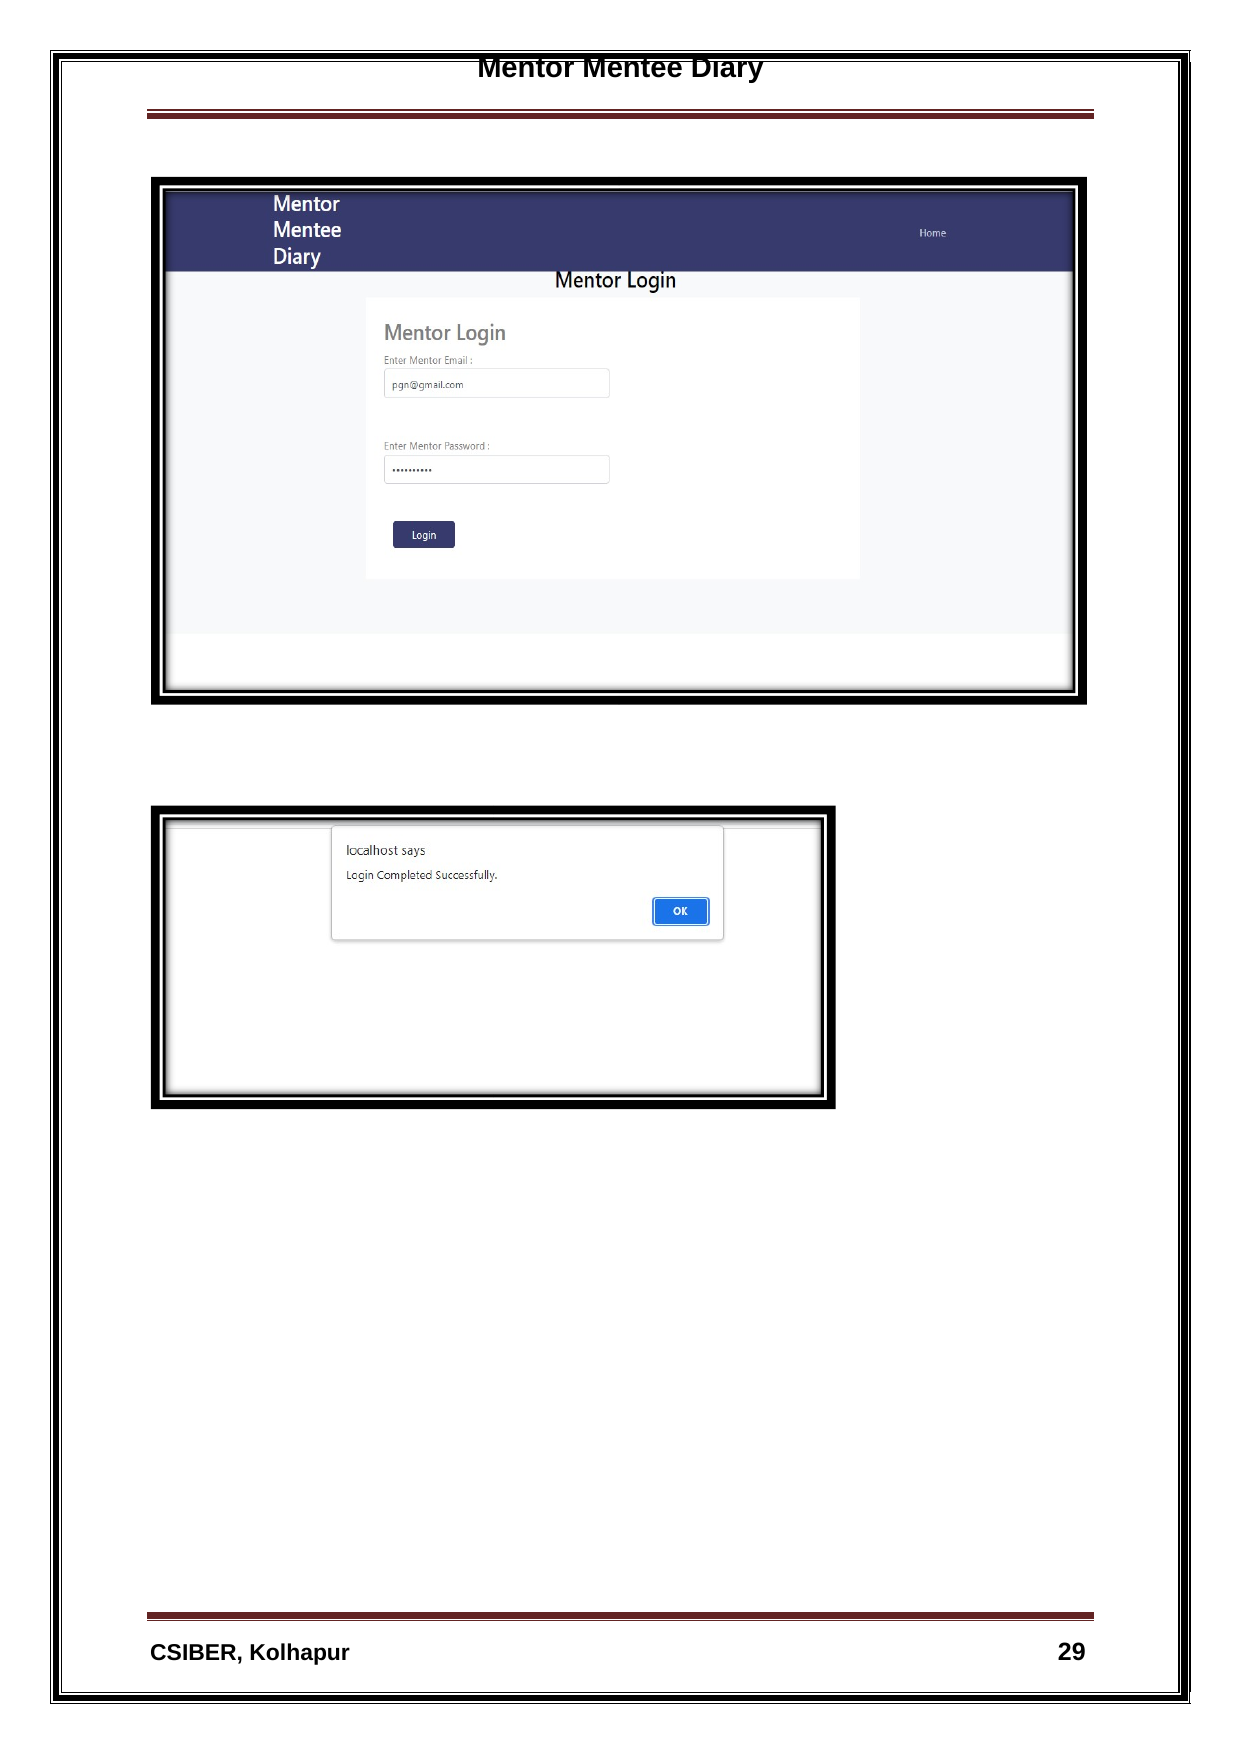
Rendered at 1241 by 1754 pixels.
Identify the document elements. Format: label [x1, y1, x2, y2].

picture [166, 821, 820, 1094]
picture [166, 192, 1072, 690]
